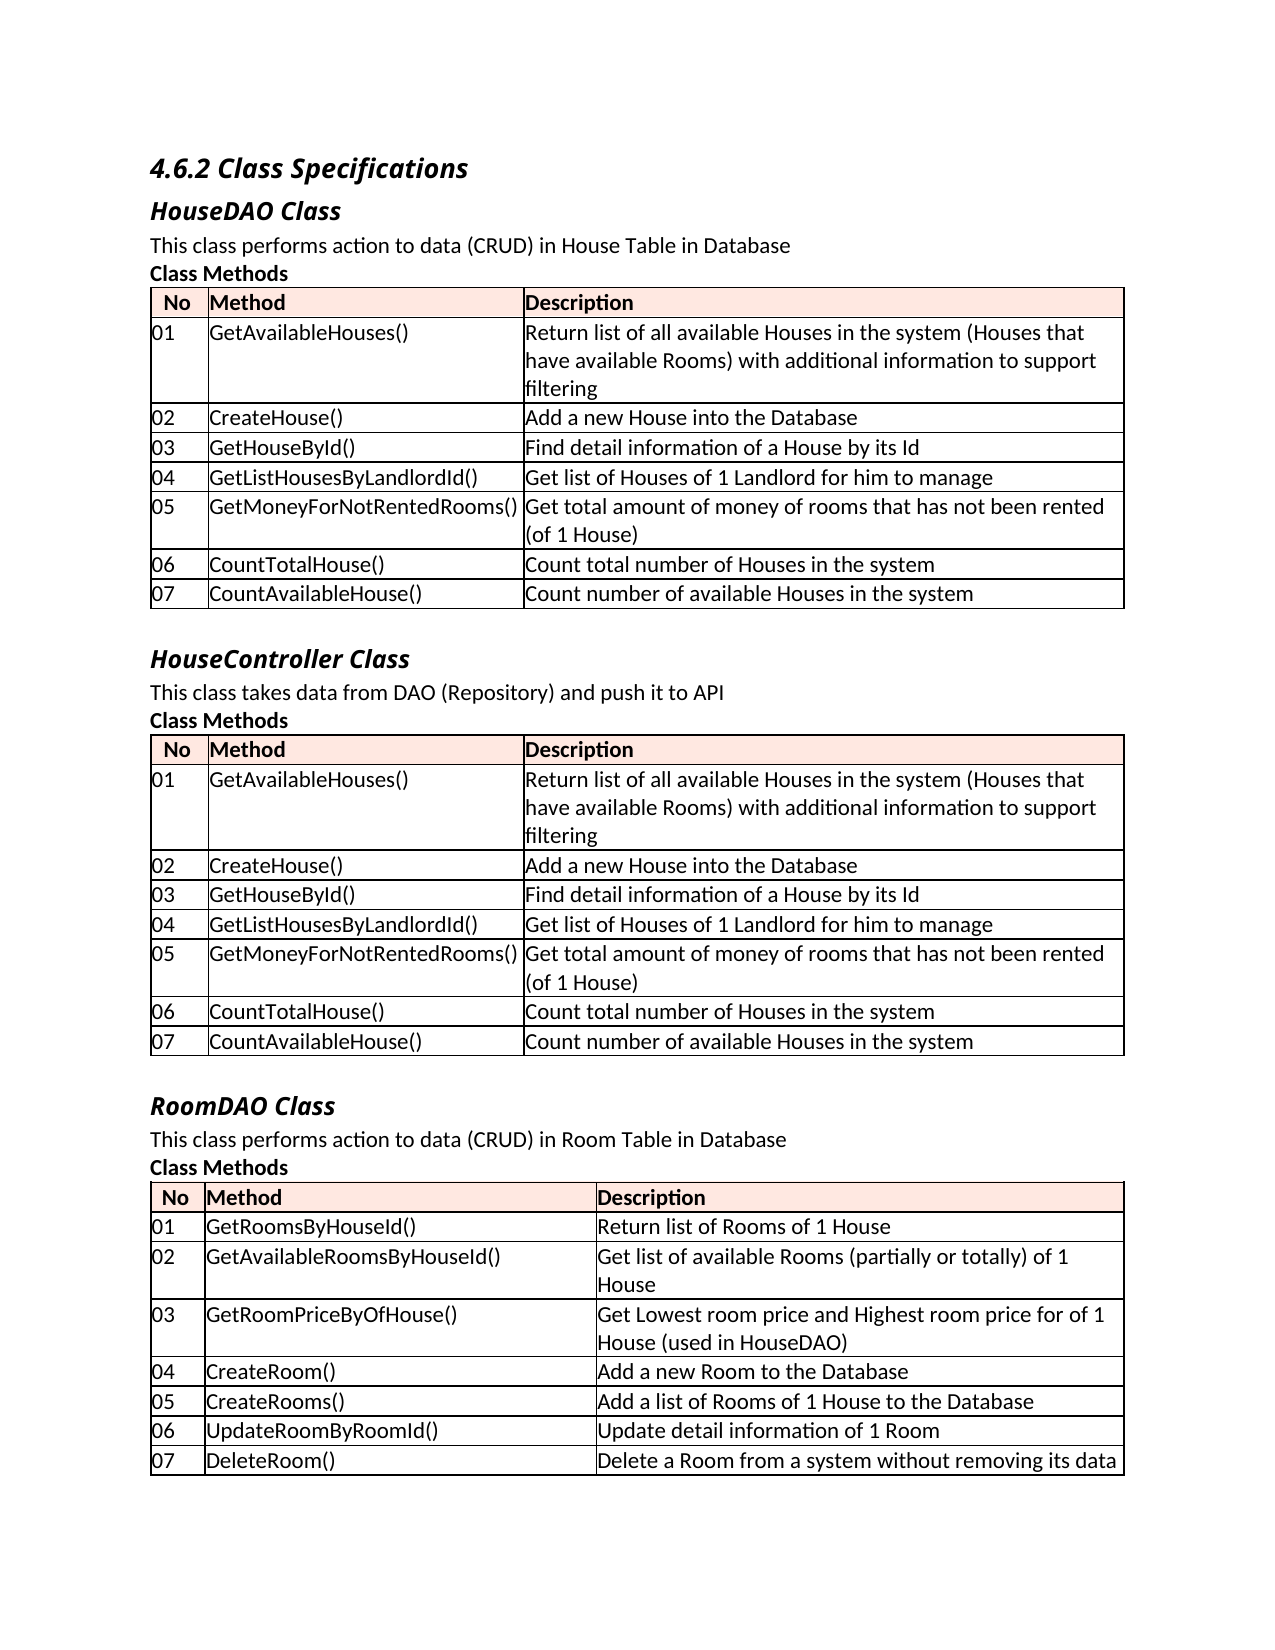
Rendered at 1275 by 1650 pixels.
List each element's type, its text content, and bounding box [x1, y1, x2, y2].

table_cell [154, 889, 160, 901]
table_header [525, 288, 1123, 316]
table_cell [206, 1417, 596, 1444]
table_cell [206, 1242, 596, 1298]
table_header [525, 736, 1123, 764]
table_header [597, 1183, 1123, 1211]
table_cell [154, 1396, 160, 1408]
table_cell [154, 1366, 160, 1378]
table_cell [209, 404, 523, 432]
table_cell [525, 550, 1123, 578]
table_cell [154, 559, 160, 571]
subtitle 4.6.2 Class Specifications [150, 150, 1125, 187]
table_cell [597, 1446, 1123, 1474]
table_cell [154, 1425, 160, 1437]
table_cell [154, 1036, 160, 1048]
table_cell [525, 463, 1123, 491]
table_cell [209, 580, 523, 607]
text This class performs action to data (CRUD) in House Table in Database [150, 231, 1125, 259]
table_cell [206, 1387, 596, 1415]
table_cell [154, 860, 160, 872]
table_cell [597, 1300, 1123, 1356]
subtitle RoomDAO Class [150, 1088, 1125, 1123]
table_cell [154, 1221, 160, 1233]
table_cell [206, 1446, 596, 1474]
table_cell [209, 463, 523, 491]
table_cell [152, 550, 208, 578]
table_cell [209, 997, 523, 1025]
text Class Methods [150, 706, 1125, 734]
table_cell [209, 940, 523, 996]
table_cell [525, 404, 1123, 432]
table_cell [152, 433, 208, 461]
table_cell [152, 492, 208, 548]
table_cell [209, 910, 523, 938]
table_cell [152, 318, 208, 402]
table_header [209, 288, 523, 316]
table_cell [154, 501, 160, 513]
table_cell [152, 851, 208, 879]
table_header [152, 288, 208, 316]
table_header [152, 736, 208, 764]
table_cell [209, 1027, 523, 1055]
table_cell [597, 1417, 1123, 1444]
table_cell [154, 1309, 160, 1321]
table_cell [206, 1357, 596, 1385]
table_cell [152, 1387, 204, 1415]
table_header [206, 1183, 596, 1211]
subtitle HouseDAO Class [150, 194, 1125, 228]
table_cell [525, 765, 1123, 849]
text Class Methods [150, 259, 1125, 287]
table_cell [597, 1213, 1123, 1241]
text This class performs action to data (CRUD) in Room Table in Database [150, 1125, 1125, 1153]
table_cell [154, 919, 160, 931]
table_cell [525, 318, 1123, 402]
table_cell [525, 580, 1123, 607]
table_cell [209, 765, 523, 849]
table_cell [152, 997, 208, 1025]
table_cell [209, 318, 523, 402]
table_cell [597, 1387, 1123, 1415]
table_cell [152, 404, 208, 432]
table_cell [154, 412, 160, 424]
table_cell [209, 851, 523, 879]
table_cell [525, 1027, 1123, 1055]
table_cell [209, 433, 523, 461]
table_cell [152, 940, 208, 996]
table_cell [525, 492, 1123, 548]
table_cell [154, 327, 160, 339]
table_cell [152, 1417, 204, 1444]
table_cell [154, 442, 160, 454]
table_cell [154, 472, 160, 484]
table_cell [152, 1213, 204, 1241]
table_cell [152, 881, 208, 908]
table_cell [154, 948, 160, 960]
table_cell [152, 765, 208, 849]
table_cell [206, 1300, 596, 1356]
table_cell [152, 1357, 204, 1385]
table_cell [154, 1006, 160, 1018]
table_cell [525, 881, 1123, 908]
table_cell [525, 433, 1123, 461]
text Class Methods [150, 1153, 1125, 1181]
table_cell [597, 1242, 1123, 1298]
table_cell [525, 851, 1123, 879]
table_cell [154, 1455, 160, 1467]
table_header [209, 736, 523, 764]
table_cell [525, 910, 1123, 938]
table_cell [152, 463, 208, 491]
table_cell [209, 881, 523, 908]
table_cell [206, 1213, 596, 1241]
text This class takes data from DAO (Repository) and push it to API [150, 678, 1125, 706]
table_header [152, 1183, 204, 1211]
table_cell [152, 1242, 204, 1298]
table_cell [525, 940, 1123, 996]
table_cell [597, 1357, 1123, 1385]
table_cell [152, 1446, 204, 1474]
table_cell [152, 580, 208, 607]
subtitle HouseController Class [150, 641, 1125, 675]
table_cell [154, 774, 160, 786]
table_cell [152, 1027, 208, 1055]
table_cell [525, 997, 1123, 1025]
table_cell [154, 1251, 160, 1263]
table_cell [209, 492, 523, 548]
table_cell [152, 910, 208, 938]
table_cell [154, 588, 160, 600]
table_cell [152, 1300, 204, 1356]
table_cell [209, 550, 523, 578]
